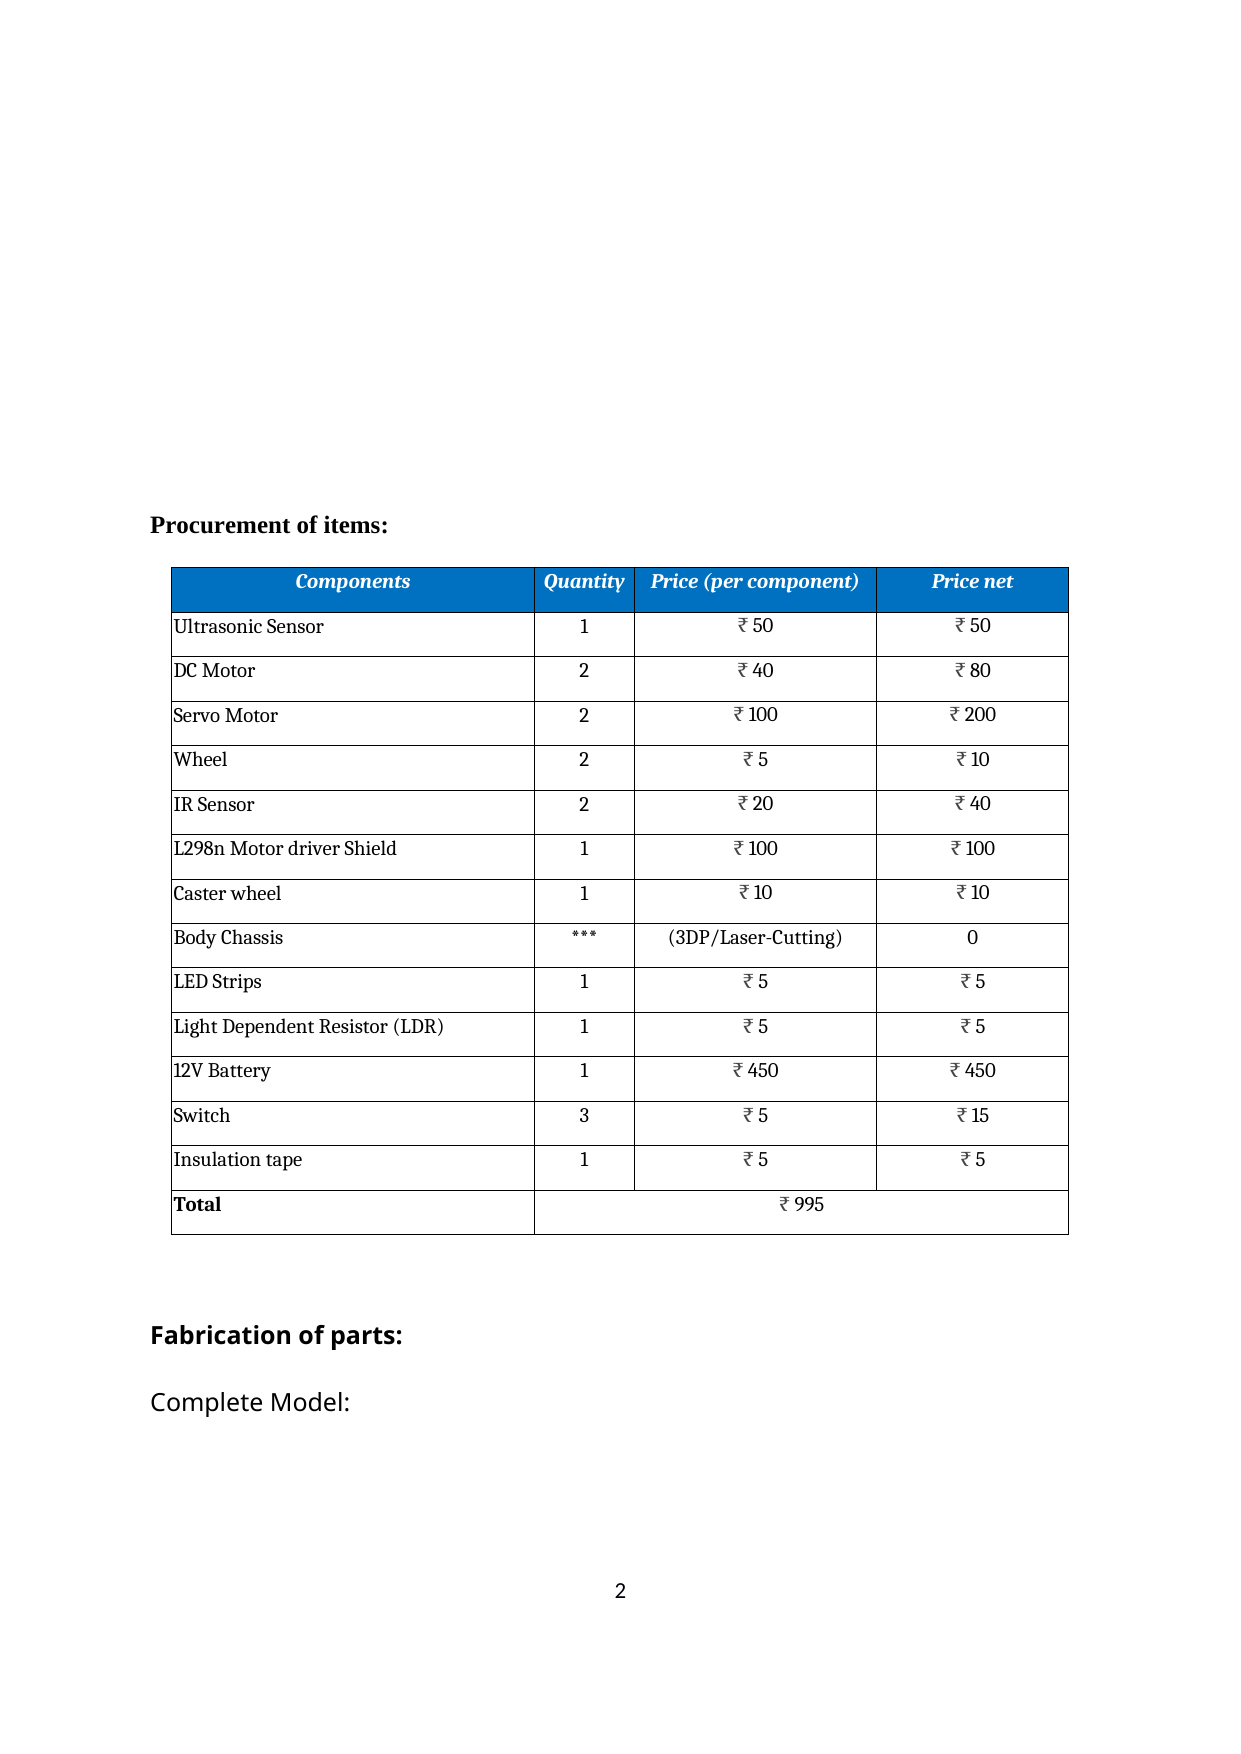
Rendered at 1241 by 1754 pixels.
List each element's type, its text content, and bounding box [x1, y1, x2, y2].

table_cell ₹ 80 [877, 657, 1068, 701]
table_cell ₹ 5 [877, 1146, 1068, 1190]
table_cell Body Chassis [172, 924, 534, 967]
table_cell ₹ 40 [877, 791, 1068, 834]
text Complete Model: [150, 1385, 1090, 1418]
table_cell Switch [172, 1102, 534, 1145]
table_cell ₹ 20 [635, 791, 876, 834]
table_header Price net [877, 568, 1068, 612]
table_cell 2 [535, 791, 634, 834]
table_cell ₹ 5 [635, 746, 876, 789]
table_cell 1 [535, 1057, 634, 1101]
table_cell *** [535, 924, 634, 967]
table_cell 3 [535, 1102, 634, 1145]
table_cell 1 [535, 1146, 634, 1190]
table_cell ₹ 100 [877, 835, 1068, 878]
table_cell Wheel [172, 746, 534, 789]
text Fabrication of parts: [150, 1318, 1090, 1351]
table_header Price (per component) [635, 568, 876, 612]
table_cell ₹ 5 [877, 1013, 1068, 1056]
table_cell ₹ 50 [877, 613, 1068, 656]
table_cell ₹ 5 [635, 1013, 876, 1056]
table_cell Light Dependent Resistor (LDR) [172, 1013, 534, 1056]
table_cell ₹ 450 [635, 1057, 876, 1101]
table_cell ₹ 100 [635, 835, 876, 878]
table_cell Insulation tape [172, 1146, 534, 1190]
table_cell 1 [535, 1013, 634, 1056]
table_cell Servo Motor [172, 702, 534, 745]
table_header Quantity [535, 568, 634, 612]
table_cell Caster wheel [172, 880, 534, 923]
table_cell ₹ 5 [635, 1102, 876, 1145]
table_cell IR Sensor [172, 791, 534, 834]
table_cell 1 [535, 880, 634, 923]
table_cell ₹ 10 [877, 880, 1068, 923]
table_cell ₹ 50 [635, 613, 876, 656]
text Procurement of items: [150, 511, 1090, 539]
table_cell ₹ 5 [877, 968, 1068, 1012]
table_cell LED Strips [172, 968, 534, 1012]
table_cell ₹ 200 [877, 702, 1068, 745]
table_cell ₹ 10 [877, 746, 1068, 789]
table_cell ₹ 995 [535, 1191, 1068, 1234]
table_cell 1 [535, 968, 634, 1012]
table_cell ₹ 10 [635, 880, 876, 923]
table_cell ₹ 5 [635, 1146, 876, 1190]
table_cell (3DP/Laser-Cutting) [635, 924, 876, 967]
table_cell 2 [535, 746, 634, 789]
table_header Components [172, 568, 534, 612]
table_cell ₹ 15 [877, 1102, 1068, 1145]
table_cell ₹ 450 [877, 1057, 1068, 1101]
table_cell 12V Battery [172, 1057, 534, 1101]
table_cell 1 [535, 613, 634, 656]
table_cell 1 [535, 835, 634, 878]
table_cell Total [172, 1191, 534, 1234]
table_cell DC Motor [172, 657, 534, 701]
table_cell ₹ 5 [635, 968, 876, 1012]
table_cell 2 [535, 702, 634, 745]
table_cell Ultrasonic Sensor [172, 613, 534, 656]
table_cell L298n Motor driver Shield [172, 835, 534, 878]
table_cell 2 [535, 657, 634, 701]
table_cell ₹ 40 [635, 657, 876, 701]
table_cell 0 [877, 924, 1068, 967]
table_cell ₹ 100 [635, 702, 876, 745]
